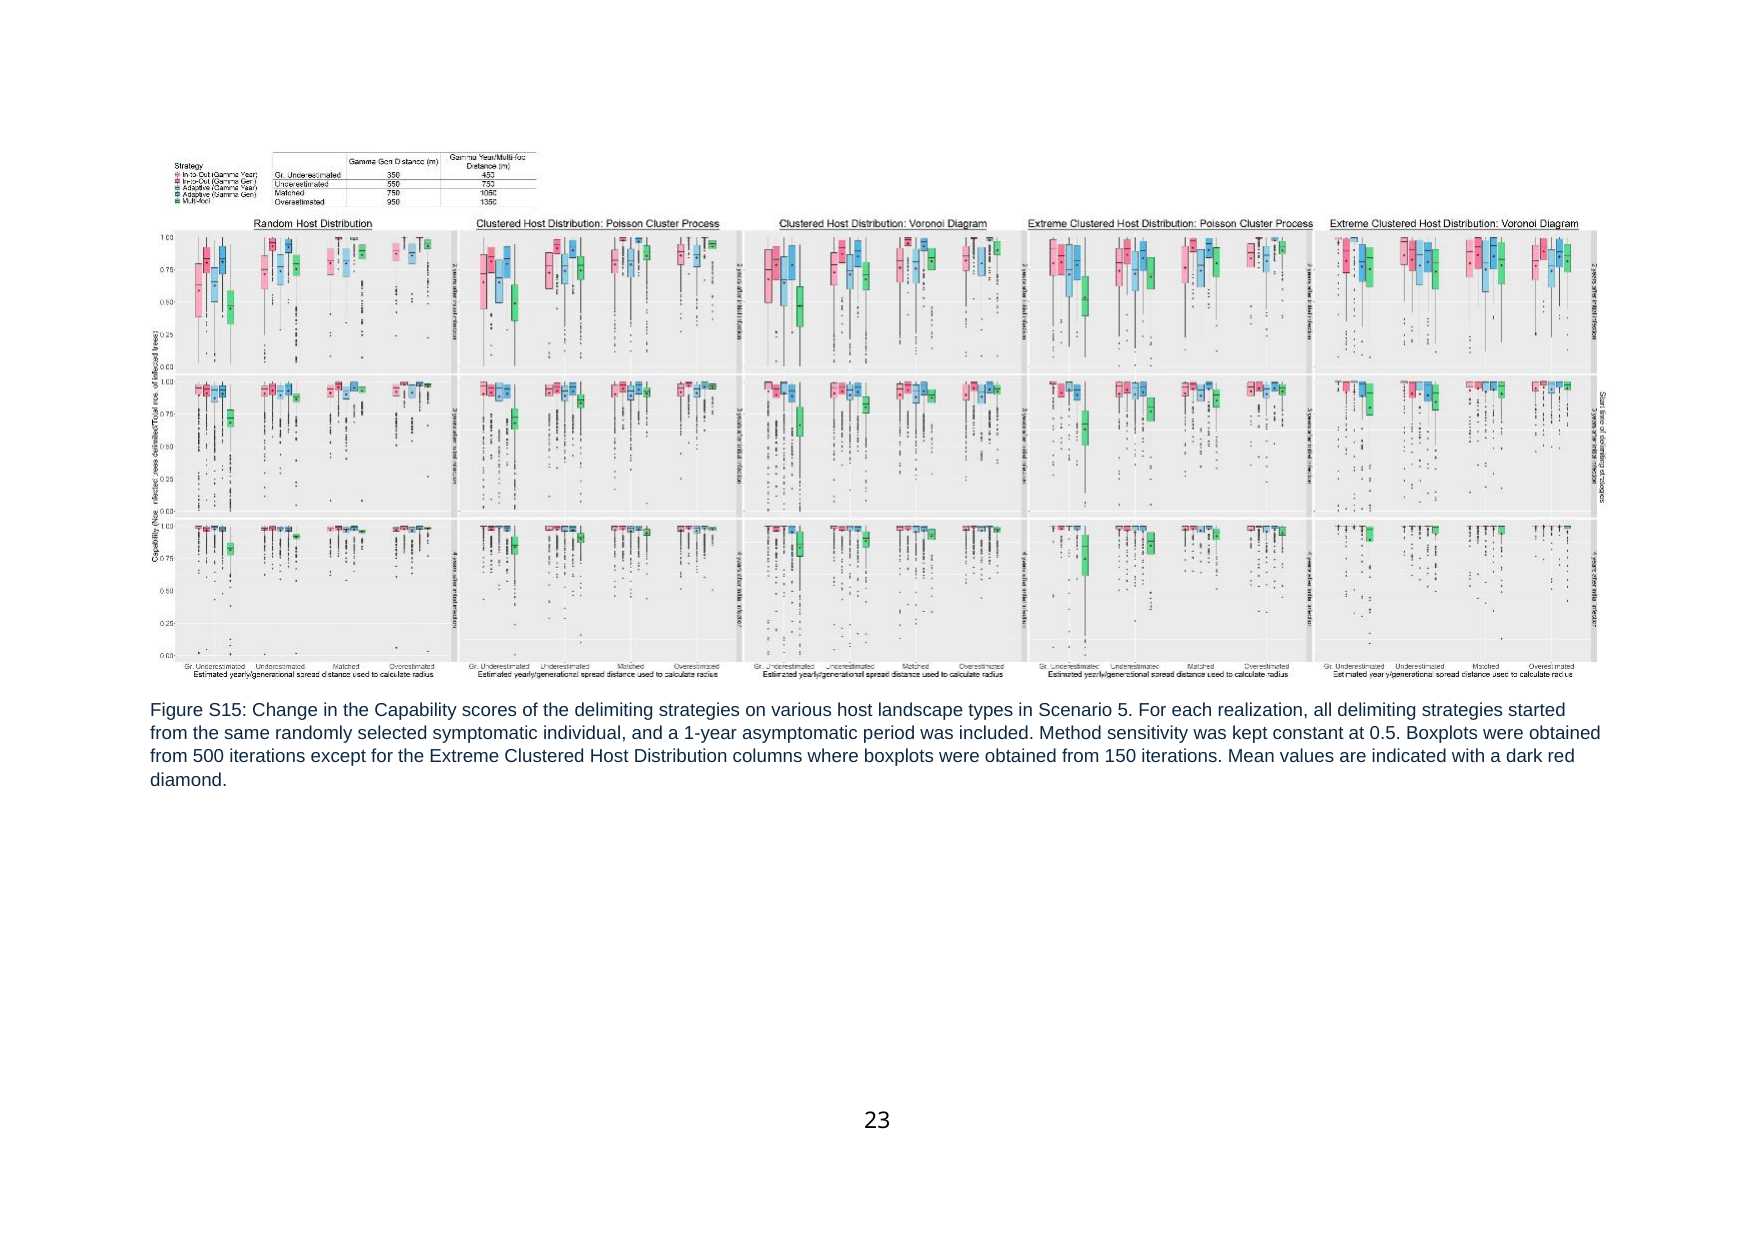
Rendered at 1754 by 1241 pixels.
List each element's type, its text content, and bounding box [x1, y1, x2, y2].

picture [150, 150, 1611, 680]
text Figure S15: Change in the Capability scores of the delimiting strategies on various host landscape types in Scenario 5. For each realization, all delimiting strategies started from the same randomly selected symptomatic individual, and a 1-year asymptomatic period was included. Method sensitivity was kept constant at 0.5. Boxplots were obtained from 500 iterations except for the Extreme Clustered Host Distribution columns where boxplots were obtained from 150 iterations. Mean values are indicated with a dark red diamond. [150, 699, 1604, 790]
